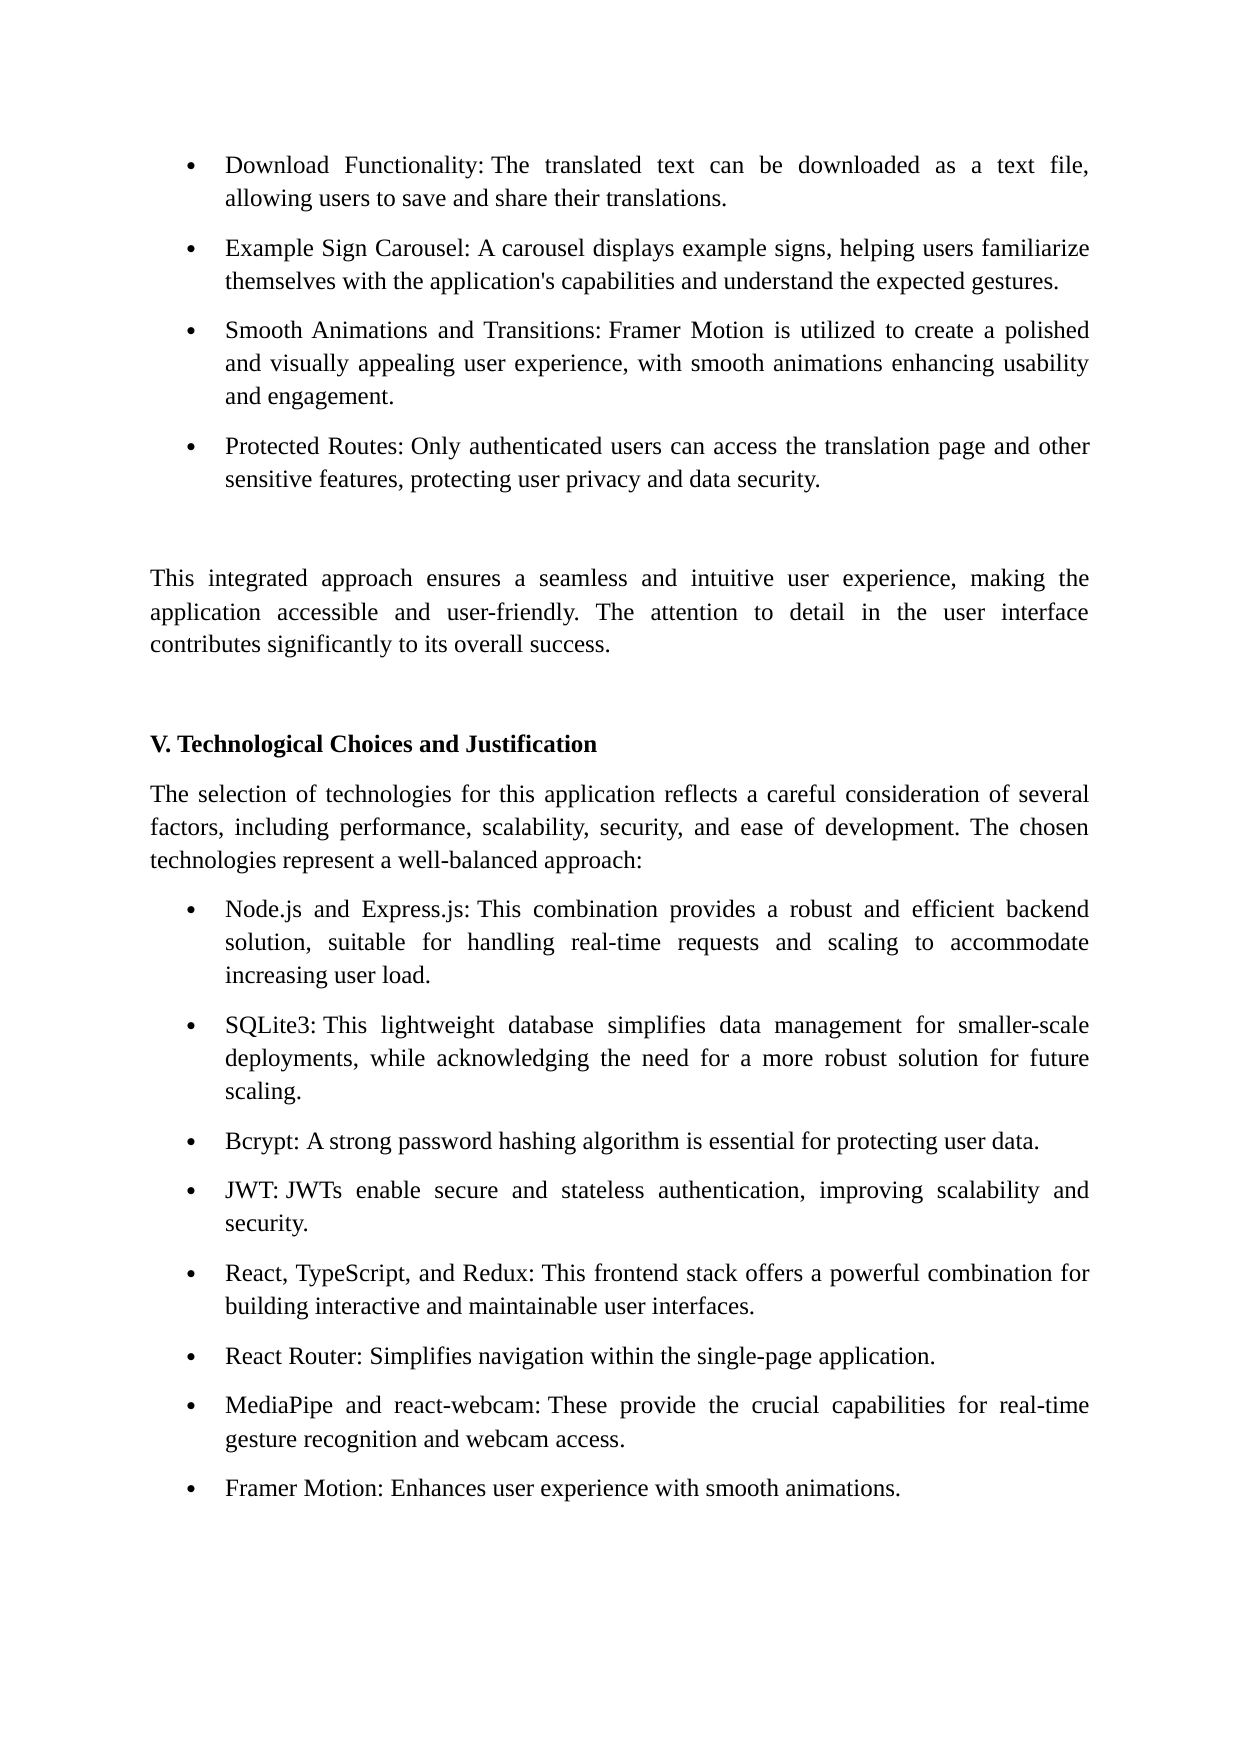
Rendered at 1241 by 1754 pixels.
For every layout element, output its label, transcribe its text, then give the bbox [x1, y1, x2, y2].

text This integrated approach ensures a seamless and intuitive user experience, making the application accessible and user-friendly. The attention to detail in the user interface contributes significantly to its overall success. [150, 563, 1090, 658]
list Smooth Animations and Transitions: Framer Motion is utilized to create a polished and visually appealing user experience, with smooth animations enhancing usability and engagement. [187, 315, 1090, 410]
text The selection of technologies for this application reflects a careful consideration of several factors, including performance, scalability, security, and ease of development. The chosen technologies represent a well-balanced approach: [150, 779, 1090, 873]
list SQLite3: This lightweight database simplifies data management for smaller-scale deployments, while acknowledging the need for a more robust solution for future scaling. [187, 1010, 1090, 1105]
list Protected Routes: Only authenticated users can access the translation page and other sensitive features, protecting user privacy and data security. [187, 431, 1090, 493]
text V. Technological Choices and Justification [150, 729, 1090, 758]
list Node.js and Express.js: This combination provides a robust and efficient backend solution, suitable for handling real-time requests and scaling to accommodate increasing user load. [187, 894, 1090, 989]
list Download Functionality: The translated text can be downloaded as a text file, allowing users to save and share their translations. [187, 150, 1090, 212]
list Bcrypt: A strong password hashing algorithm is essential for protecting user data. [187, 1126, 1090, 1154]
list React, TypeScript, and Redux: This frontend stack offers a powerful combination for building interactive and maintainable user interfaces. [187, 1258, 1090, 1320]
list Example Sign Carousel: A carousel displays example signs, helping users familiarize themselves with the application's capabilities and understand the expected gestures. [187, 233, 1090, 294]
list React Router: Simplifies navigation within the single-page application. [187, 1341, 1090, 1370]
list JWT: JWTs enable secure and stateless authentication, improving scalability and security. [187, 1176, 1090, 1237]
list Framer Motion: Enhances user experience with smooth animations. [187, 1473, 1090, 1502]
list MediaPipe and react-webcam: These provide the crucial capabilities for real-time gesture recognition and webcam access. [187, 1391, 1090, 1452]
